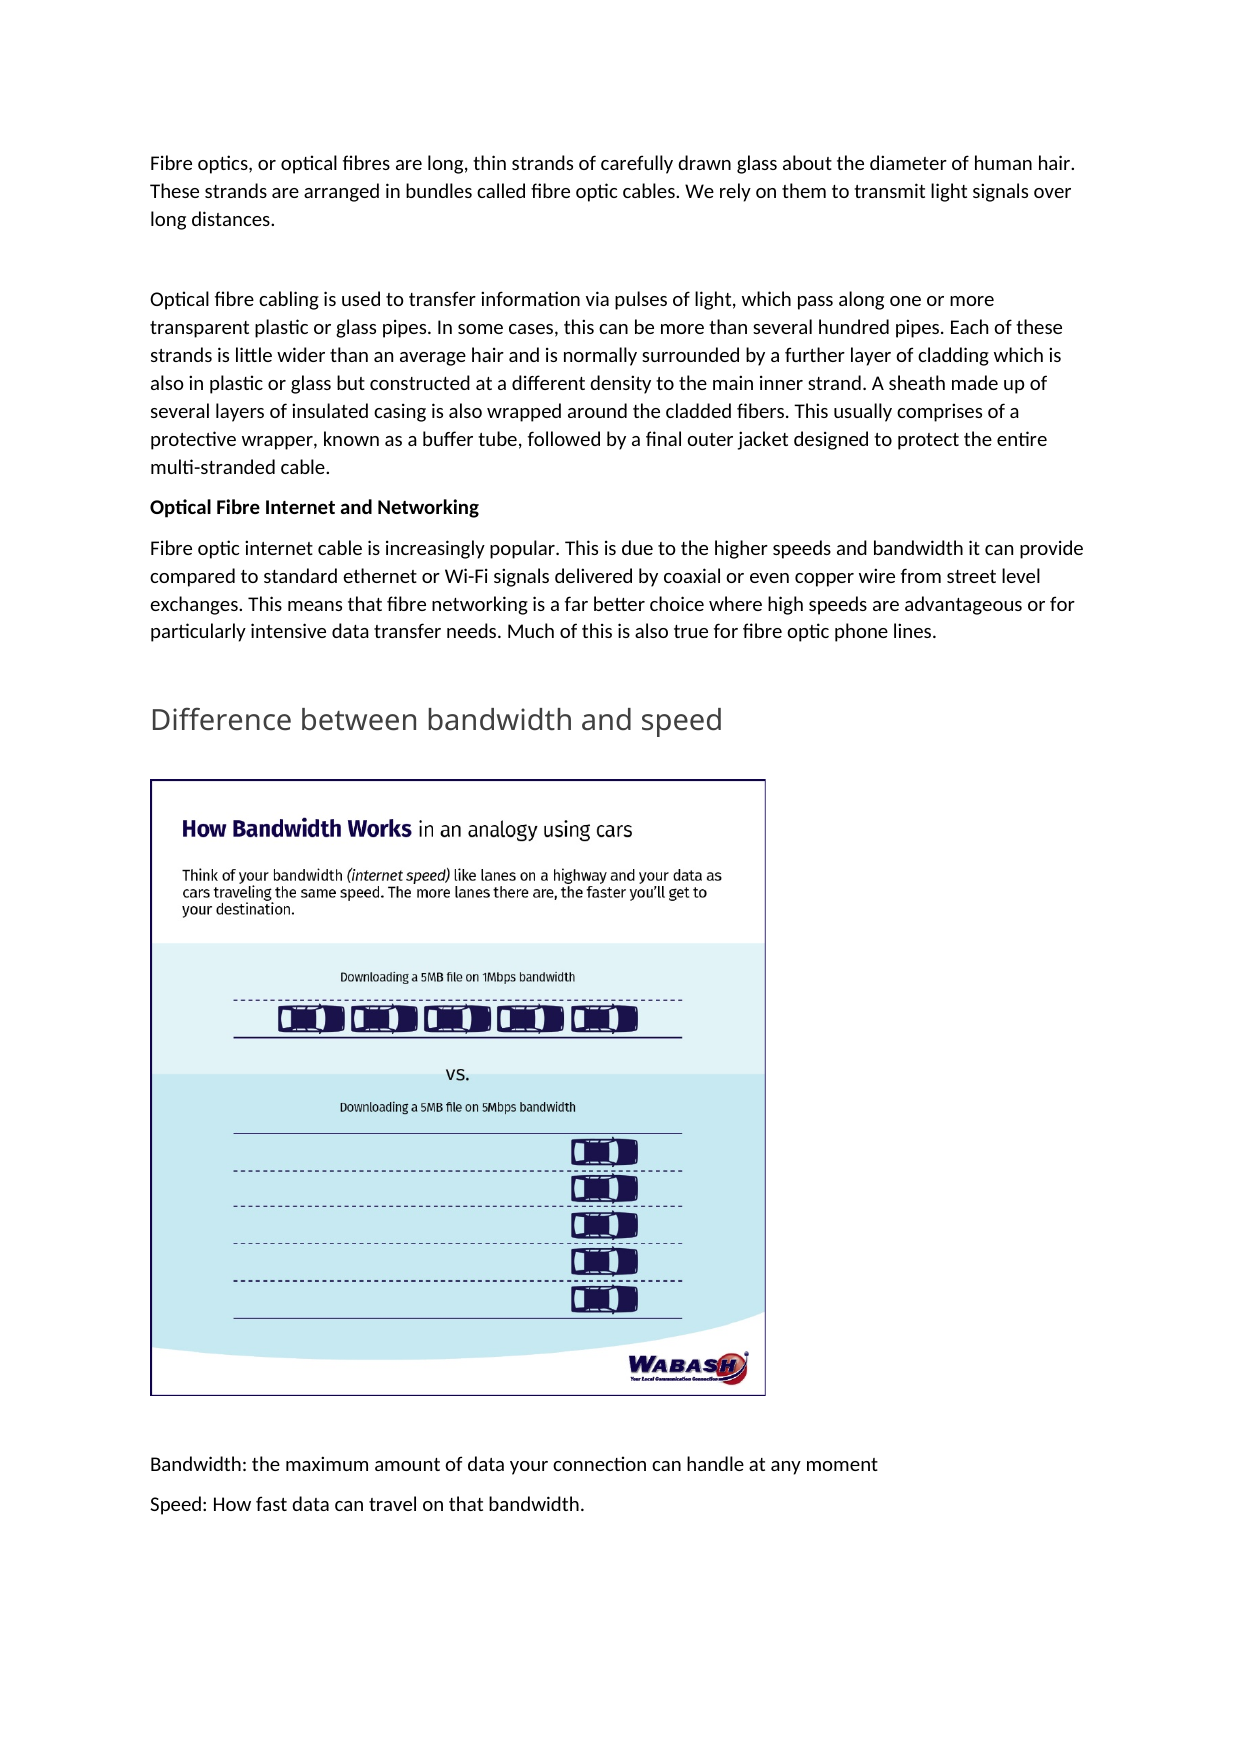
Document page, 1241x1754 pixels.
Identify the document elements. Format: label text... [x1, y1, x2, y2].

subtitle Difference between bandwidth and speed [150, 699, 1090, 739]
text Fibre optic internet cable is increasingly popular. This is due to the higher speeds and bandwidth it can provide compared to standard ethernet or Wi-Fi signals delivered by coaxial or even copper wire from street level exchanges. This means that fibre networking is a far better choice where high speeds are advantageous or for particularly intensive data transfer needs. Much of this is also true for fibre optic phone lines. [150, 535, 1090, 644]
picture [150, 779, 766, 1396]
text Optical fibre cabling is used to transfer information via pulses of light, which pass along one or more transparent plastic or glass pipes. In some cases, this can be more than several hundred pipes. Each of these strands is little wider than an average hair and is normally surrounded by a further layer of cladding which is also in plastic or glass but constructed at a different density to the main inner strand. A sheath made up of several layers of insulated casing is also wrapped around the cladded fibers. This usually comprises of a protective wrapper, known as a buffer tube, followed by a final outer jacket designed to protect the entire multi-stranded cable. [150, 287, 1090, 479]
text Bandwidth: the maximum amount of data your connection can handle at any moment [150, 1451, 1090, 1476]
text Speed: How fast data can travel on that bandwidth. [150, 1491, 1090, 1517]
text Fibre optics, or optical fibres are long, thin strands of carefully drawn glass about the diameter of human hair. These strands are arranged in bundles called fibre optic cables. We rely on them to transmit light signals over long distances. [150, 150, 1090, 231]
text Optical Fibre Internet and Networking [150, 494, 1090, 520]
